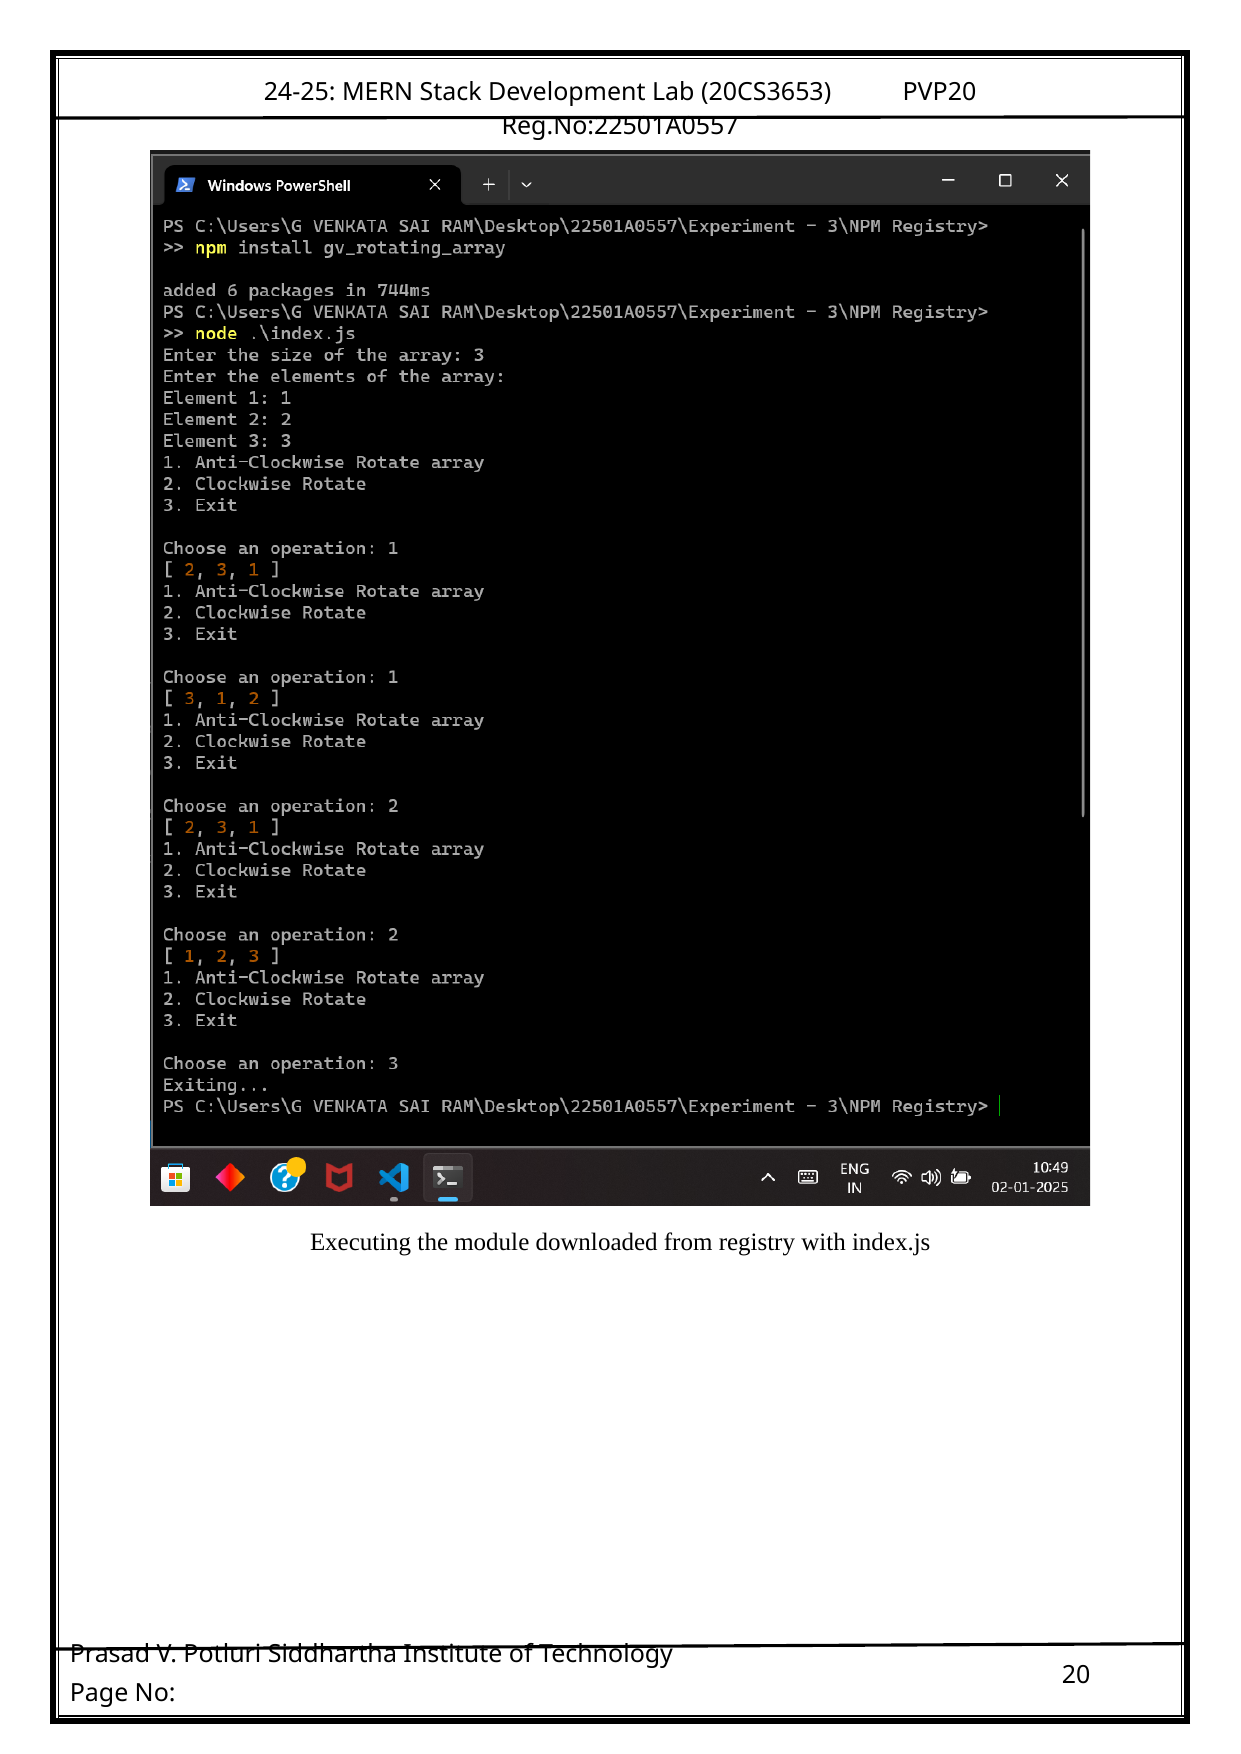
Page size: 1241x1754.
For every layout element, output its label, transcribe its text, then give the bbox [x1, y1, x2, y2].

text Executing the module downloaded from registry with index.js [150, 1227, 1090, 1256]
picture [150, 150, 1091, 1206]
